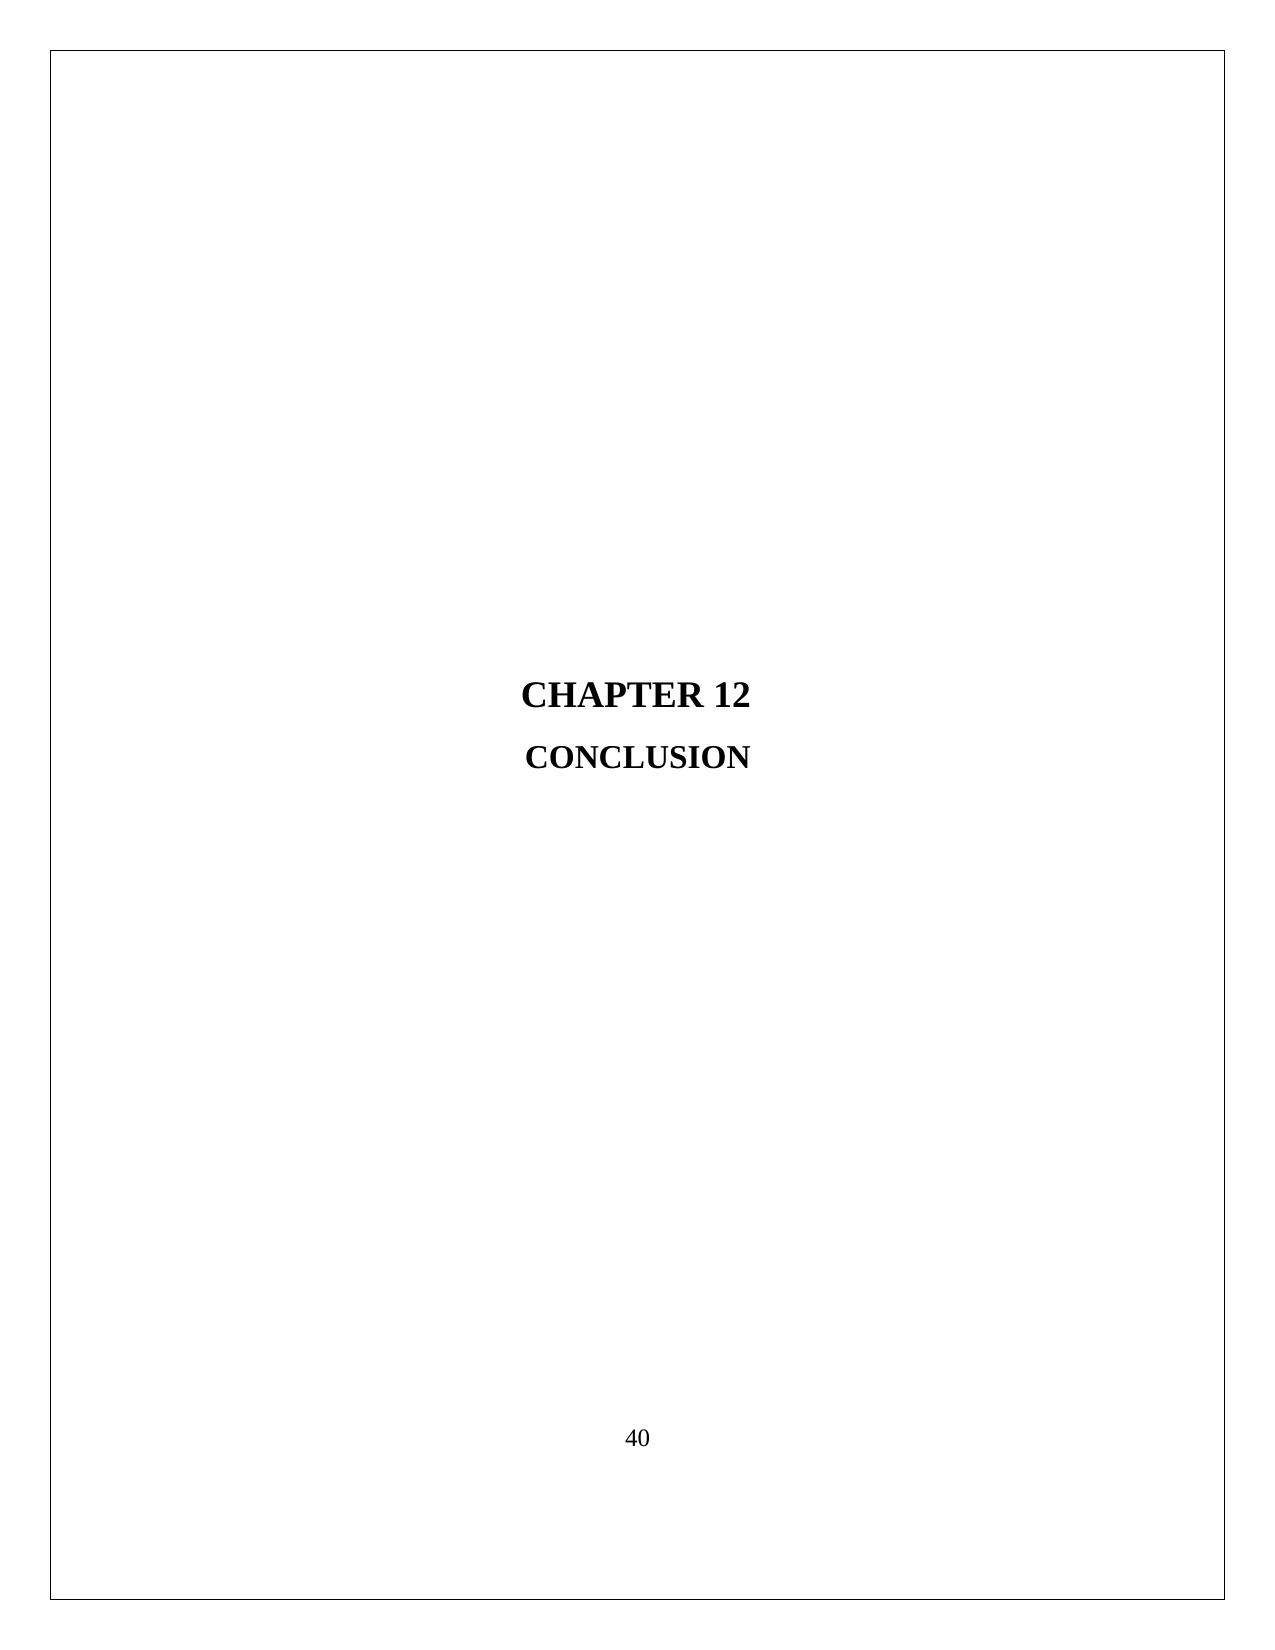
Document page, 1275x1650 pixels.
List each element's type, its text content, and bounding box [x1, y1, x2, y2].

text 40 [150, 1423, 1125, 1452]
text CHAPTER 12 [211, 672, 1110, 715]
text CONCLUSION [150, 737, 1125, 775]
